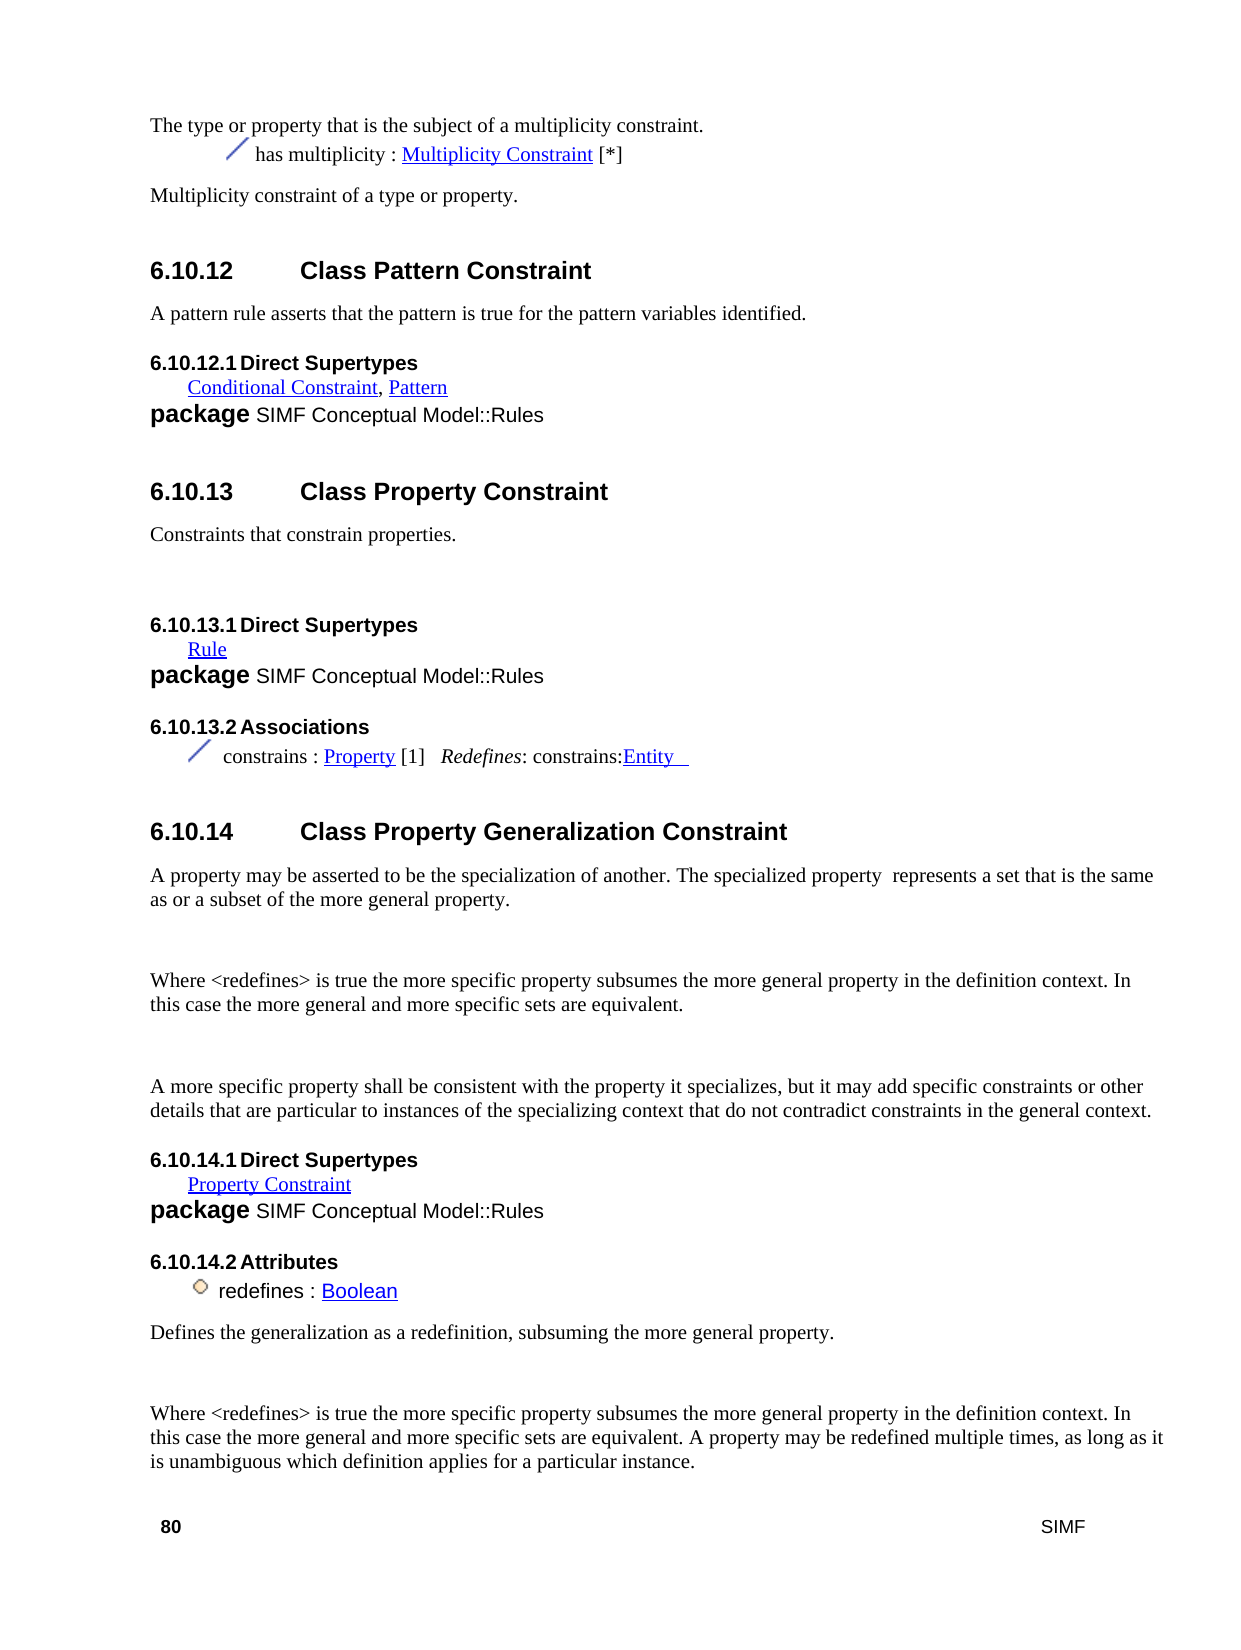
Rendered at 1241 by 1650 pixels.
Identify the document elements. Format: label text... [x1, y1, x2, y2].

text Where <redefines> is true the more specific property subsumes the more general property in the definition context. In this case the more general and more specific sets are equivalent. A property may be redefined multiple times, as long as it is unambiguous which definition applies for a particular instance. [150, 1401, 1165, 1473]
text redefines : Boolean [187, 1274, 1165, 1303]
subtitle Direct Supertypes [150, 612, 1165, 636]
subtitle Direct Supertypes [150, 351, 1165, 375]
text constrains : Property [1] Redefines: constrains:Entity [187, 739, 1165, 768]
subtitle Class Property Generalization Constraint [150, 817, 1165, 846]
subtitle Class Property Constraint [150, 477, 1165, 506]
text The type or property that is the subject of a multiplicity constraint. [150, 112, 1165, 137]
text Constraints that constrain properties. [150, 522, 1165, 546]
subtitle Class Pattern Constraint [150, 256, 1165, 285]
text Where <redefines> is true the more specific property subsumes the more general property in the definition context. In this case the more general and more specific sets are equivalent. [150, 968, 1165, 1016]
subtitle Direct Supertypes [150, 1147, 1165, 1171]
text A pattern rule asserts that the pattern is true for the pattern variables identified. [150, 301, 1165, 325]
text has multiplicity : Multiplicity Constraint [*] [150, 137, 1165, 166]
text package SIMF Conceptual Model::Rules [150, 661, 1165, 689]
subtitle Associations [150, 715, 1165, 739]
text Multiplicity constraint of a type or property. [150, 183, 1165, 207]
text package SIMF Conceptual Model::Rules [150, 399, 1165, 428]
subtitle Attributes [150, 1250, 1165, 1274]
picture [187, 738, 213, 764]
text A more specific property shall be consistent with the property it specializes, but it may add specific constraints or other details that are particular to instances of the specializing context that do not contradict constraints in the general context. [150, 1074, 1165, 1122]
text Conditional Constraint, Pattern [187, 375, 1165, 399]
text A property may be asserted to be the specialization of another. The specialized property represents a set that is the same as or a subset of the more general property. [150, 863, 1165, 911]
text package SIMF Conceptual Model::Rules [150, 1196, 1165, 1224]
picture [187, 1273, 213, 1299]
text Defines the generalization as a redefinition, subsuming the more general property. [150, 1320, 1165, 1344]
text Rule [187, 636, 1165, 661]
text Property Constraint [187, 1171, 1165, 1196]
picture [225, 136, 251, 162]
